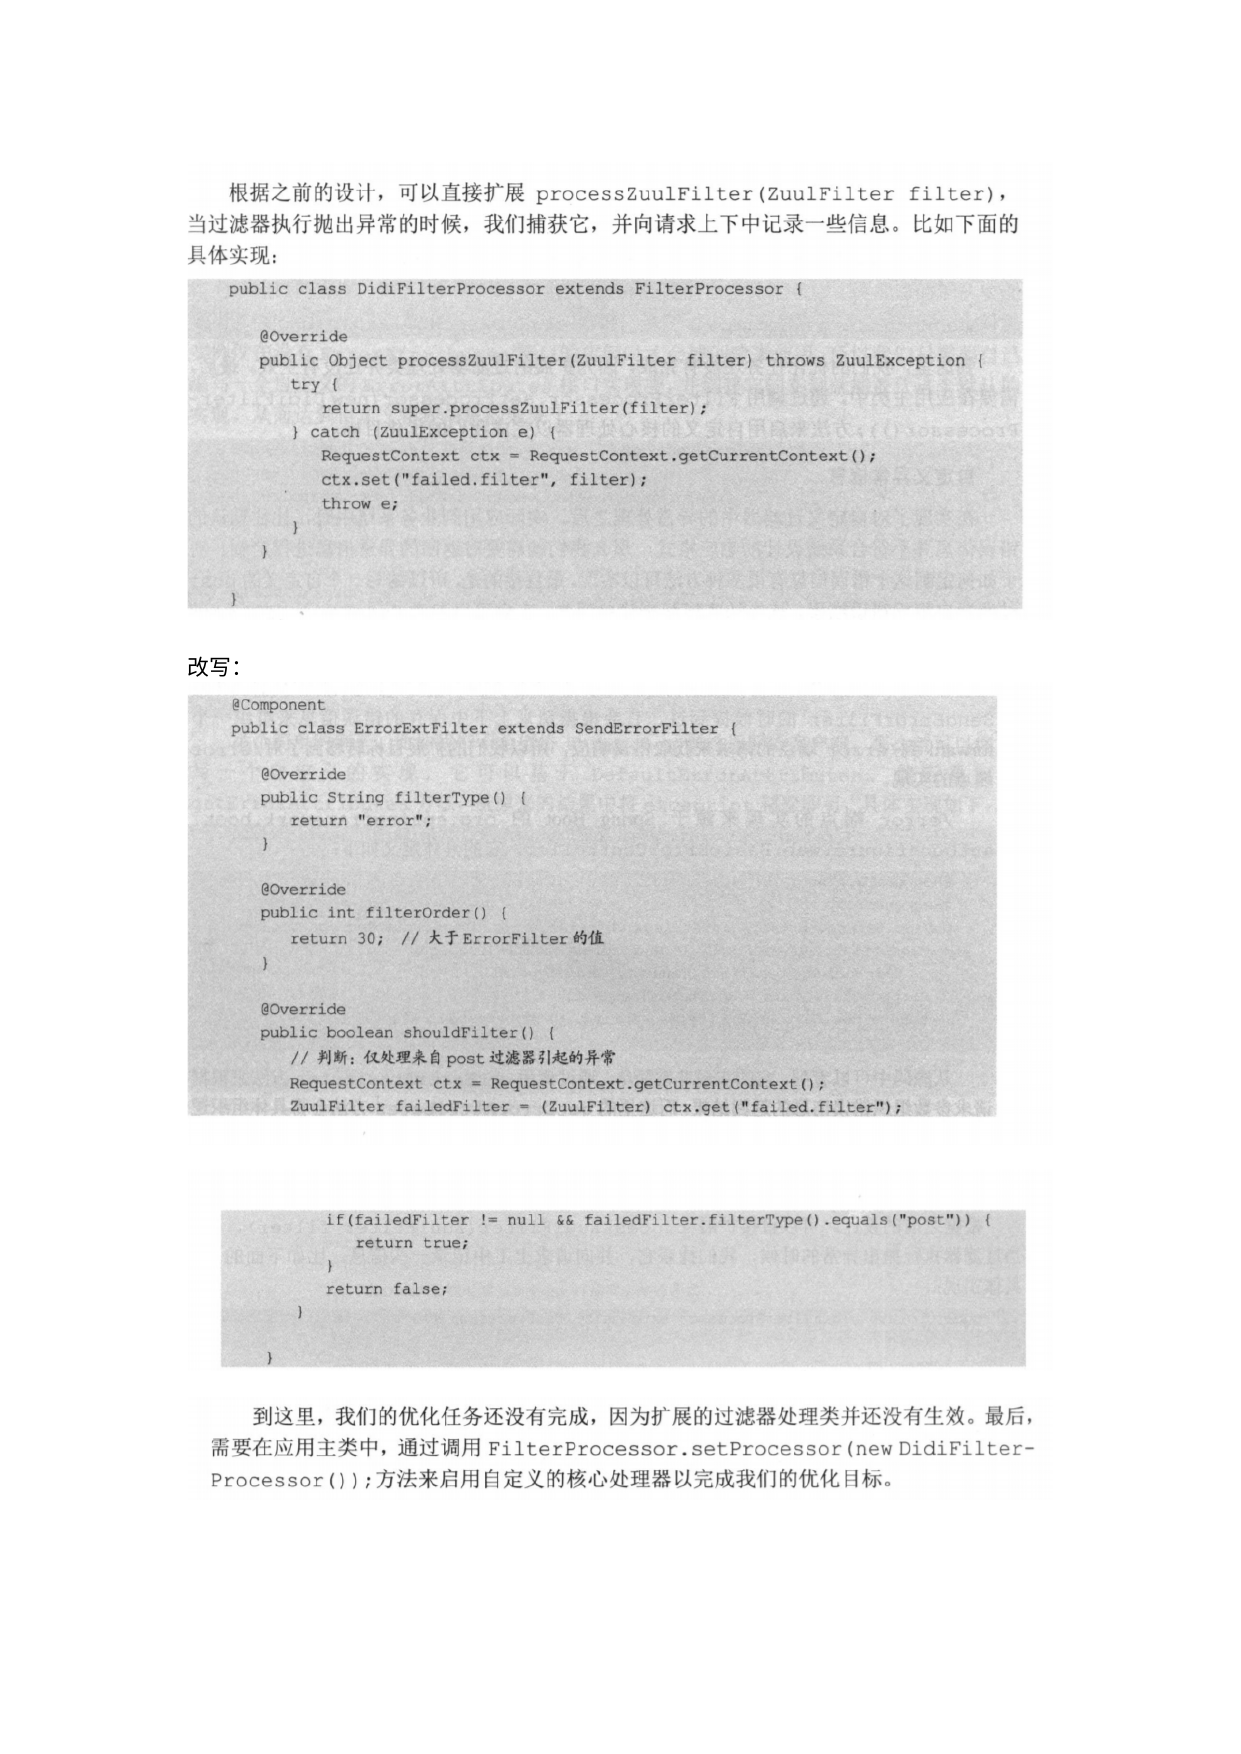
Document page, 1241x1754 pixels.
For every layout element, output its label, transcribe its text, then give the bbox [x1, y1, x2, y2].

picture [187, 1397, 1053, 1500]
text 改写： [187, 649, 1053, 682]
picture [187, 682, 1053, 1145]
picture [187, 1169, 1053, 1371]
picture [187, 162, 1053, 620]
